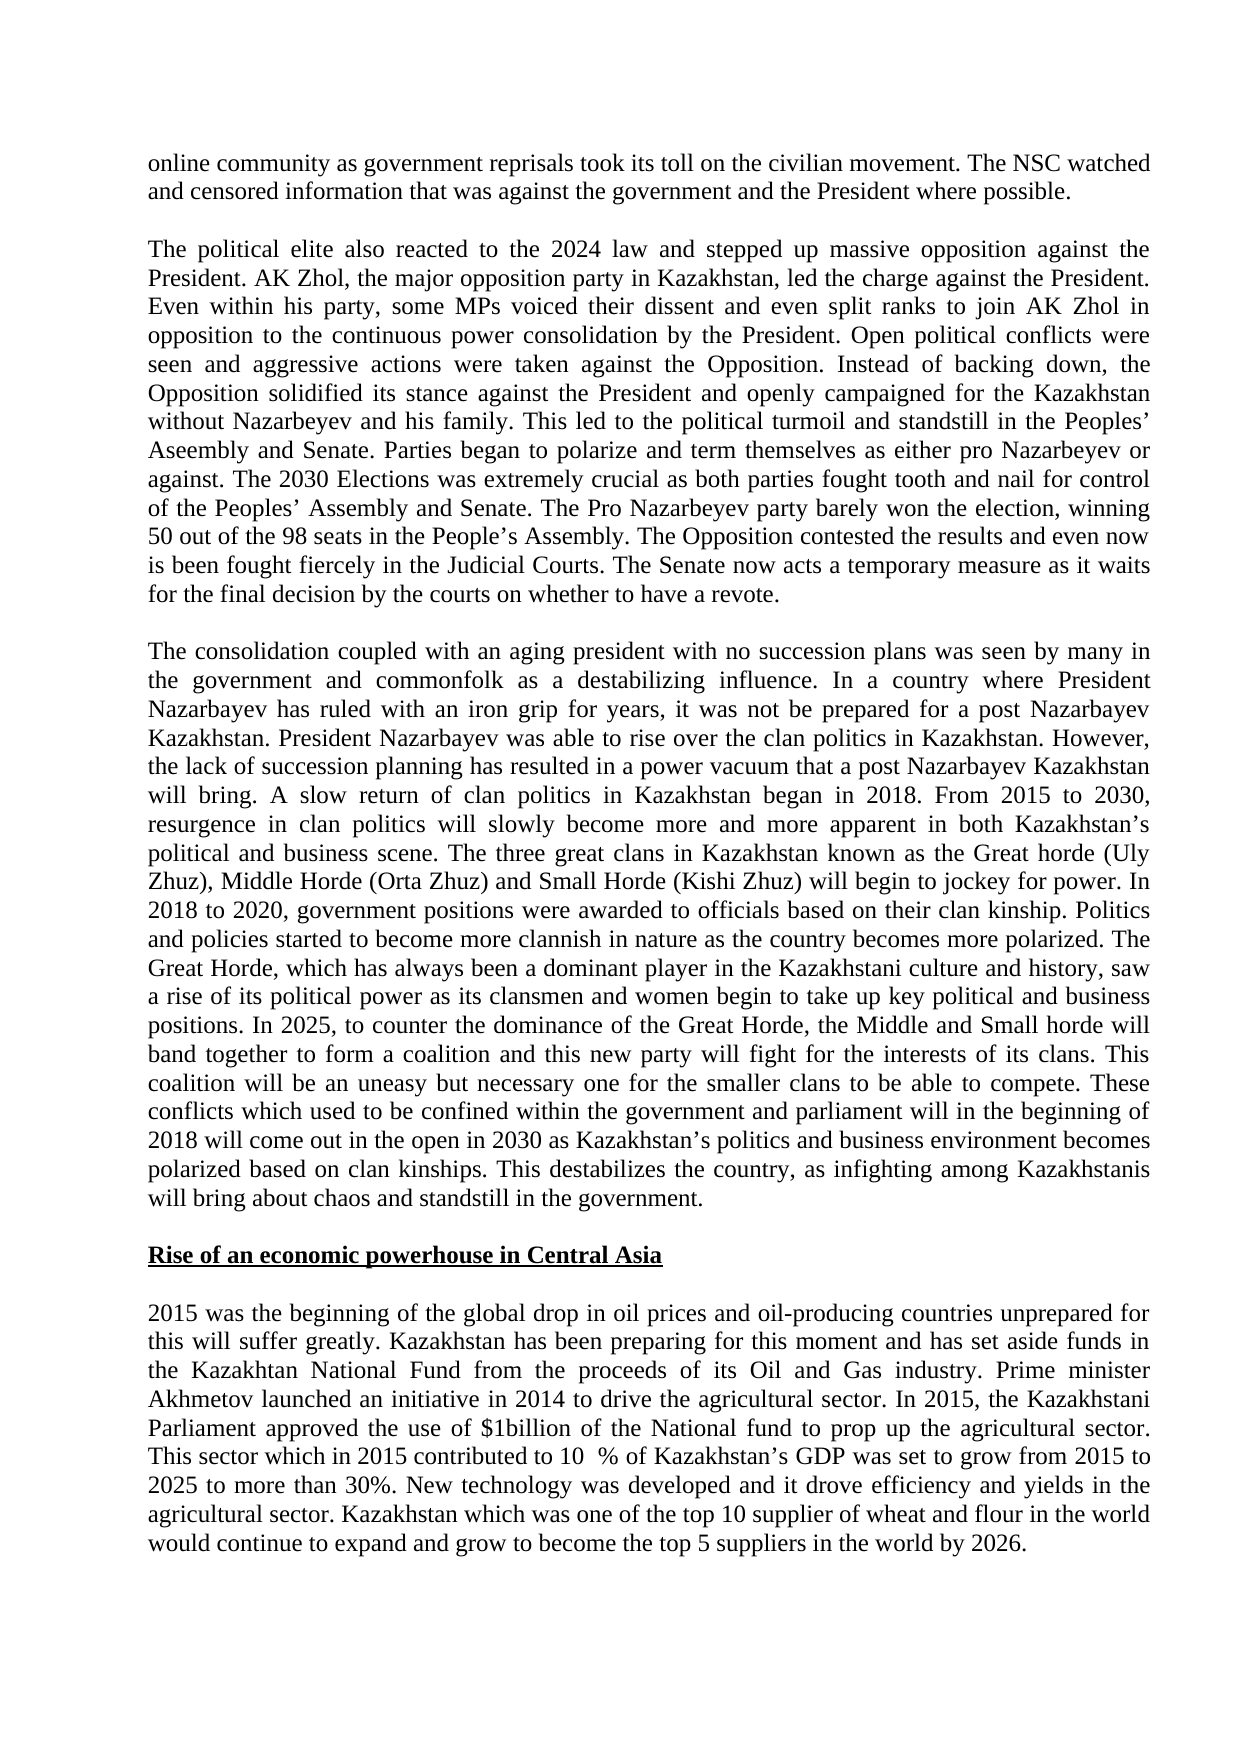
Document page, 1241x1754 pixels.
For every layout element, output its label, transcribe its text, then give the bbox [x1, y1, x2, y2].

text Rise of an economic powerhouse in Central Asia [148, 1240, 1152, 1269]
text 2015 was the beginning of the global drop in oil prices and oil-producing countries unprepared for this will suffer greatly. Kazakhstan has been preparing for this moment and has set aside funds in the Kazakhtan National Fund from the proceeds of its Oil and Gas industry. Prime minister Akhmetov launched an initiative in 2014 to drive the agricultural sector. In 2015, the Kazakhstani Parliament approved the use of $1billion of the National fund to prop up the agricultural sector. This sector which in 2015 contributed to 10 % of Kazakhstan’s GDP was set to grow from 2015 to 2025 to more than 30%. New technology was developed and it drove efficiency and yields in the agricultural sector. Kazakhstan which was one of the top 10 supplier of wheat and flour in the world would continue to expand and grow to become the top 5 suppliers in the world by 2026. [148, 1298, 1152, 1556]
text The political elite also reacted to the 2024 law and stepped up massive opposition against the President. AK Zhol, the major opposition party in Kazakhstan, led the charge against the President. Even within his party, some MPs voiced their dissent and even split ranks to join AK Zhol in opposition to the continuous power consolidation by the President. Open political conflicts were seen and aggressive actions were taken against the Opposition. Instead of backing down, the Opposition solidified its stance against the President and openly campaigned for the Kazakhstan without Nazarbeyev and his family. This led to the political turmoil and standstill in the Peoples’ Aseembly and Senate. Parties began to polarize and term themselves as either pro Nazarbeyev or against. The 2030 Elections was extremely crucial as both parties fought tooth and nail for control of the Peoples’ Assembly and Senate. The Pro Nazarbeyev party barely won the election, winning 50 out of the 98 seats in the People’s Assembly. The Opposition contested the results and even now is been fought fiercely in the Judicial Courts. The Senate now acts a temporary measure as it waits for the final decision by the courts on whether to have a revote. [148, 234, 1152, 608]
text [148, 148, 1152, 205]
text The consolidation coupled with an aging president with no succession plans was seen by many in the government and commonfolk as a destabilizing influence. In a country where President Nazarbayev has ruled with an iron grip for years, it was not be prepared for a post Nazarbayev Kazakhstan. President Nazarbayev was able to rise over the clan politics in Kazakhstan. However, the lack of succession planning has resulted in a power vacuum that a post Nazarbayev Kazakhstan will bring. A slow return of clan politics in Kazakhstan began in 2018. From 2015 to 2030, resurgence in clan politics will slowly become more and more apparent in both Kazakhstan’s political and business scene. The three great clans in Kazakhstan known as the Great horde (Uly Zhuz), Middle Horde (Orta Zhuz) and Small Horde (Kishi Zhuz) will begin to jockey for power. In 2018 to 2020, government positions were awarded to officials based on their clan kinship. Politics and policies started to become more clannish in nature as the country becomes more polarized. The Great Horde, which has always been a dominant player in the Kazakhstani culture and history, saw a rise of its political power as its clansmen and women begin to take up key political and business positions. In 2025, to counter the dominance of the Great Horde, the Middle and Small horde will band together to form a coalition and this new party will fight for the interests of its clans. This coalition will be an uneasy but necessary one for the smaller clans to be able to compete. These conflicts which used to be confined within the government and parliament will in the beginning of 2018 will come out in the open in 2030 as Kazakhstan’s politics and business environment becomes polarized based on clan kinships. This destabilizes the country, as infighting among Kazakhstanis will bring about chaos and standstill in the government. [148, 636, 1152, 1211]
